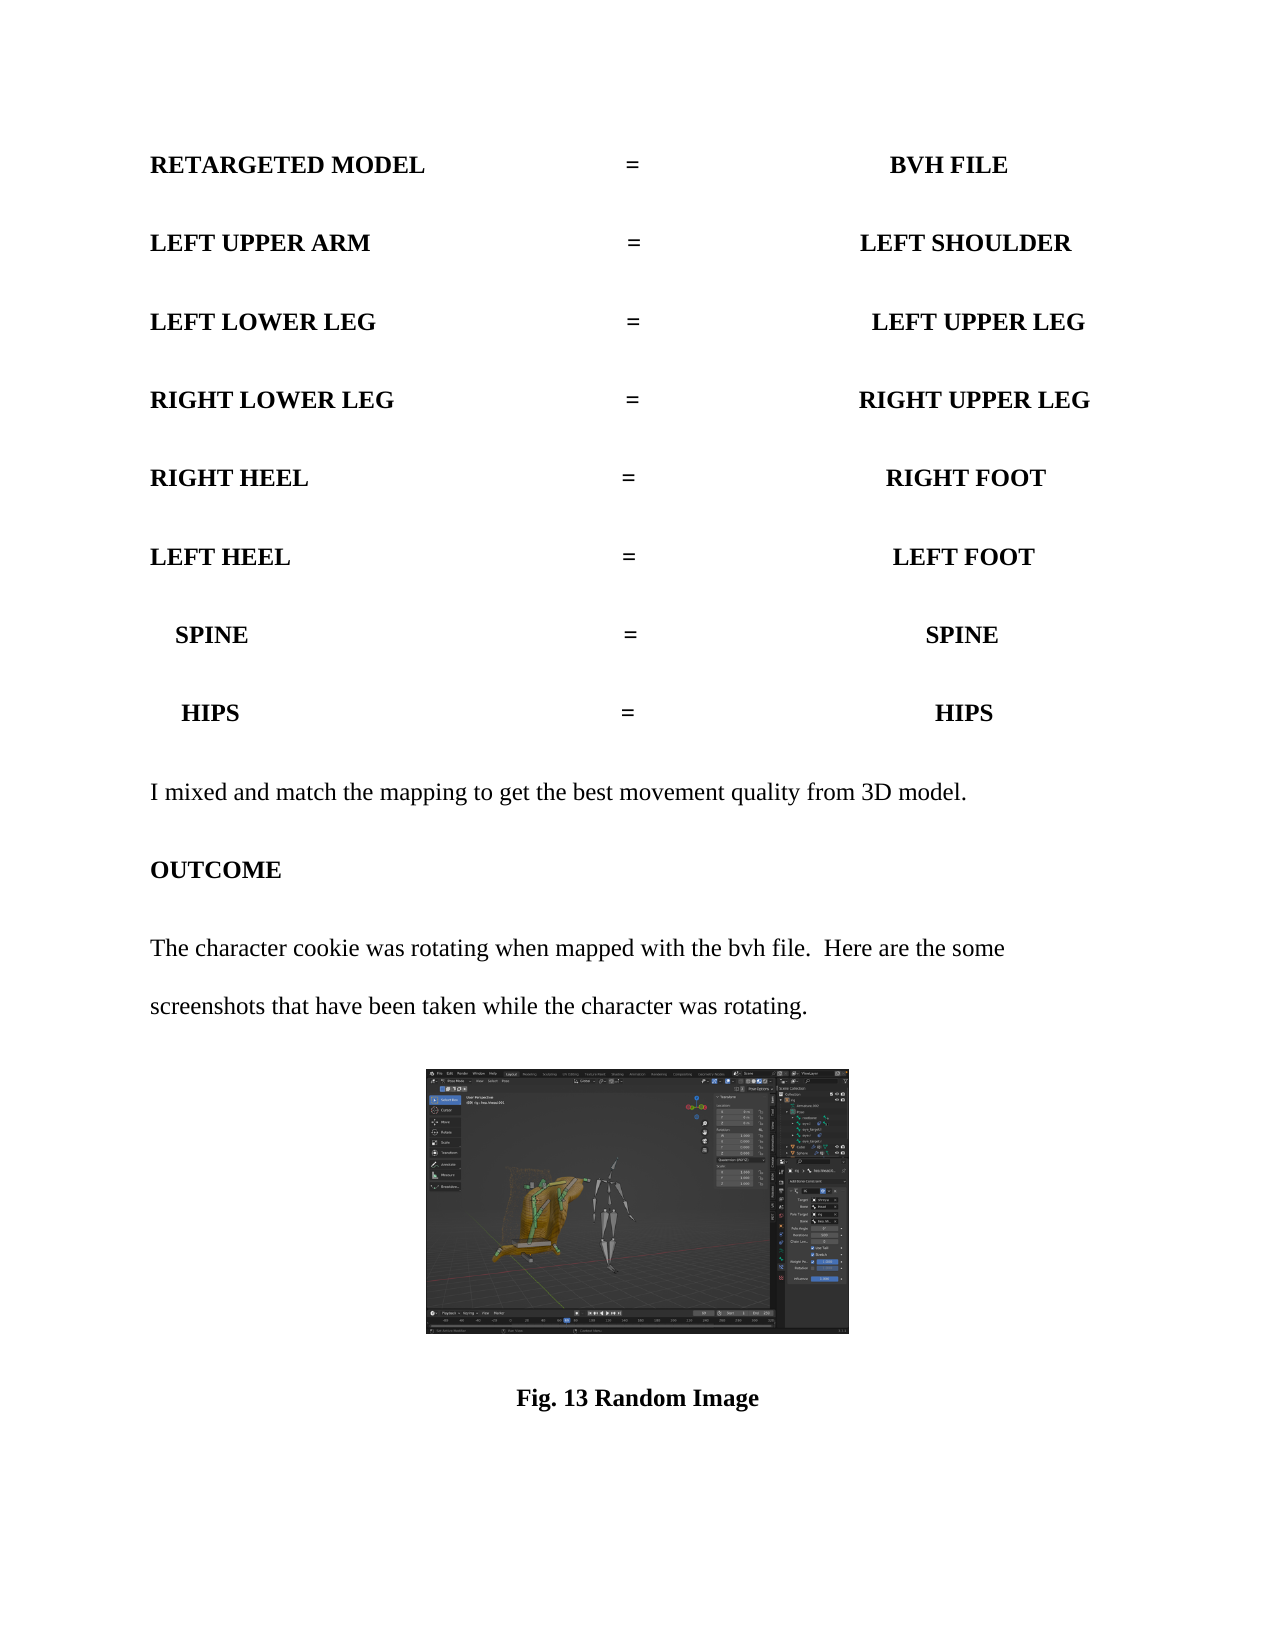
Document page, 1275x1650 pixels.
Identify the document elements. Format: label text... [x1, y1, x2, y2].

text The character cookie was rotating when mapped with the bvh file. Here are the some screenshots that have been taken while the character was rotating. [150, 933, 1125, 1019]
text RIGHT HEEL = RIGHT FOOT [150, 463, 1125, 492]
text Fig. 13 Random Image [150, 1383, 1125, 1412]
text OUTCOME [150, 855, 1125, 884]
text LEFT LOWER LEG = LEFT UPPER LEG [150, 307, 1125, 335]
picture [426, 1069, 849, 1334]
text I mixed and match the mapping to get the best movement quality from 3D model. [150, 777, 1125, 805]
text SPINE = SPINE [150, 620, 1125, 649]
text LEFT HEEL = LEFT FOOT [150, 542, 1125, 570]
text RIGHT LOWER LEG = RIGHT UPPER LEG [150, 385, 1125, 414]
text RETARGETED MODEL = BVH FILE [150, 150, 1125, 179]
text HIPS = HIPS [150, 698, 1125, 727]
text LEFT UPPER ARM = LEFT SHOULDER [150, 228, 1125, 257]
